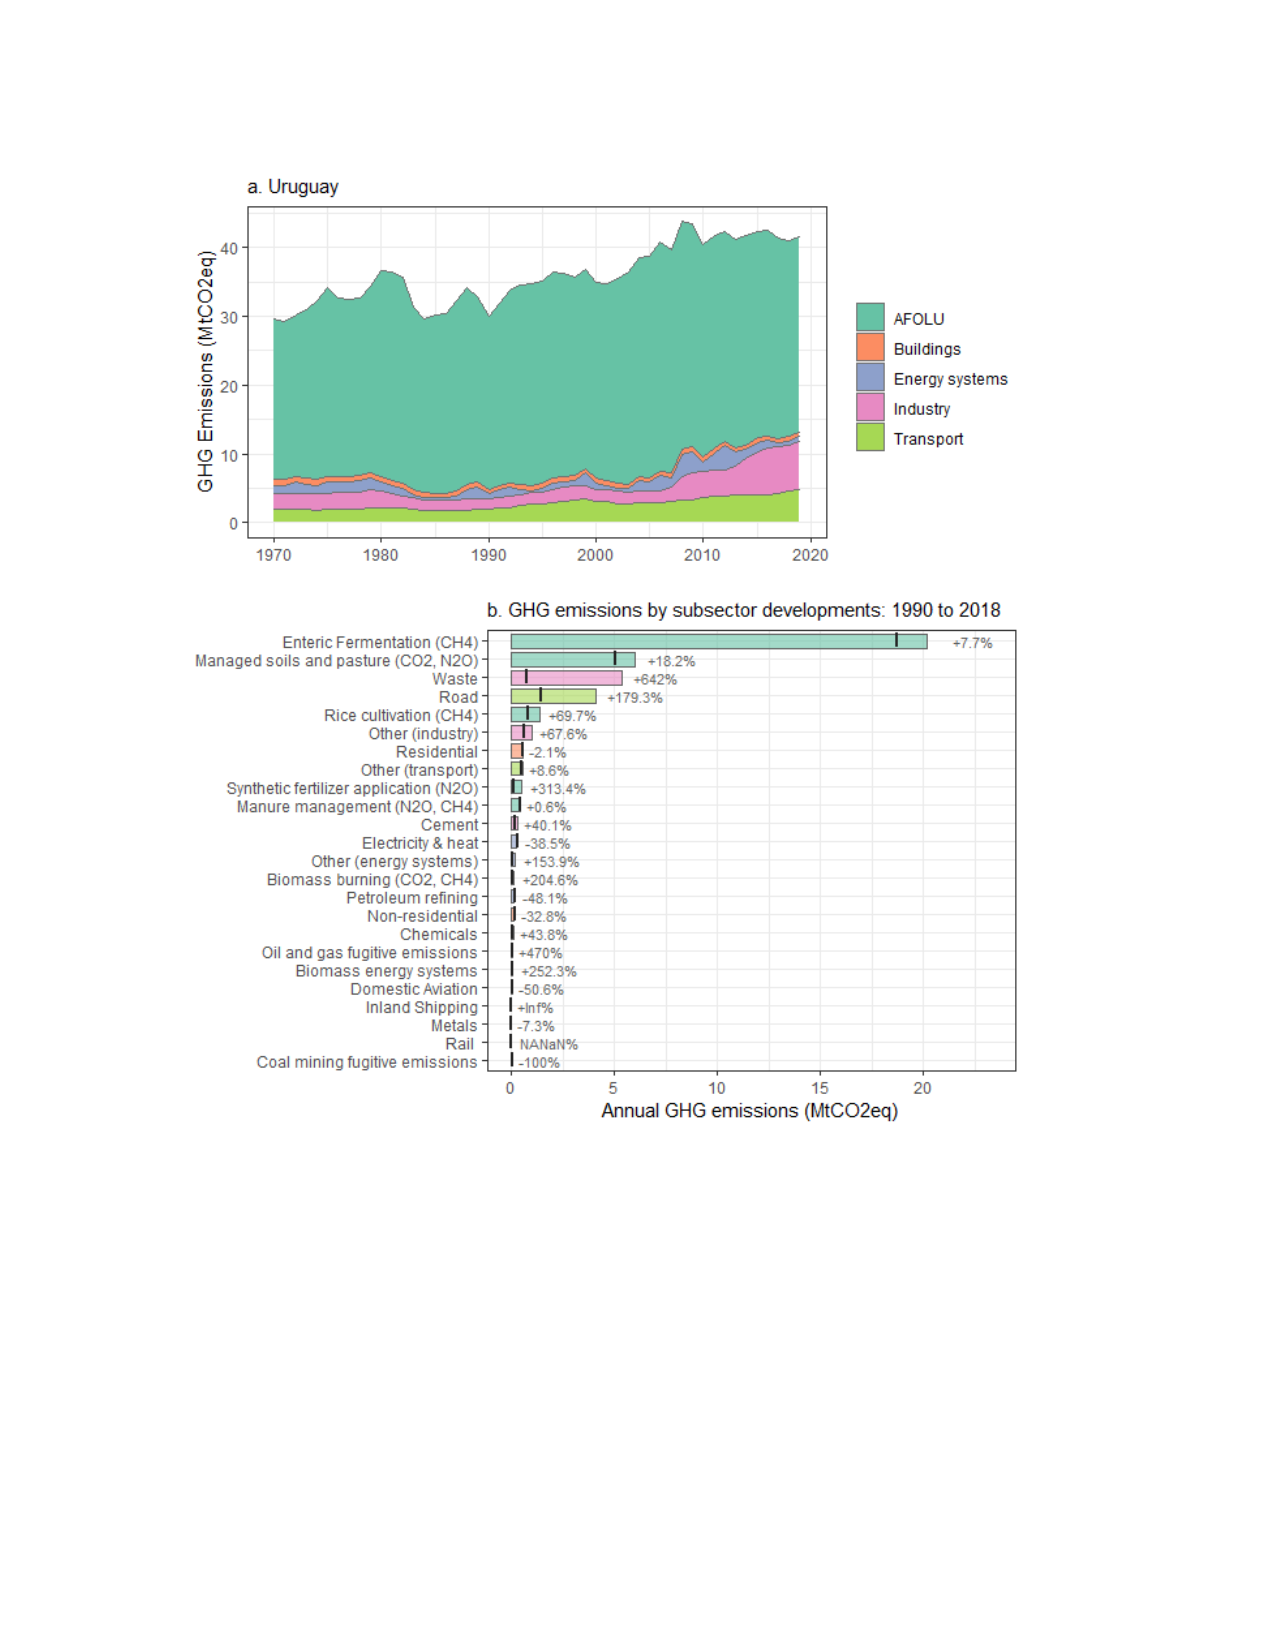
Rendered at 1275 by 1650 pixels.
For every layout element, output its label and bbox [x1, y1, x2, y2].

picture [168, 150, 1044, 1150]
